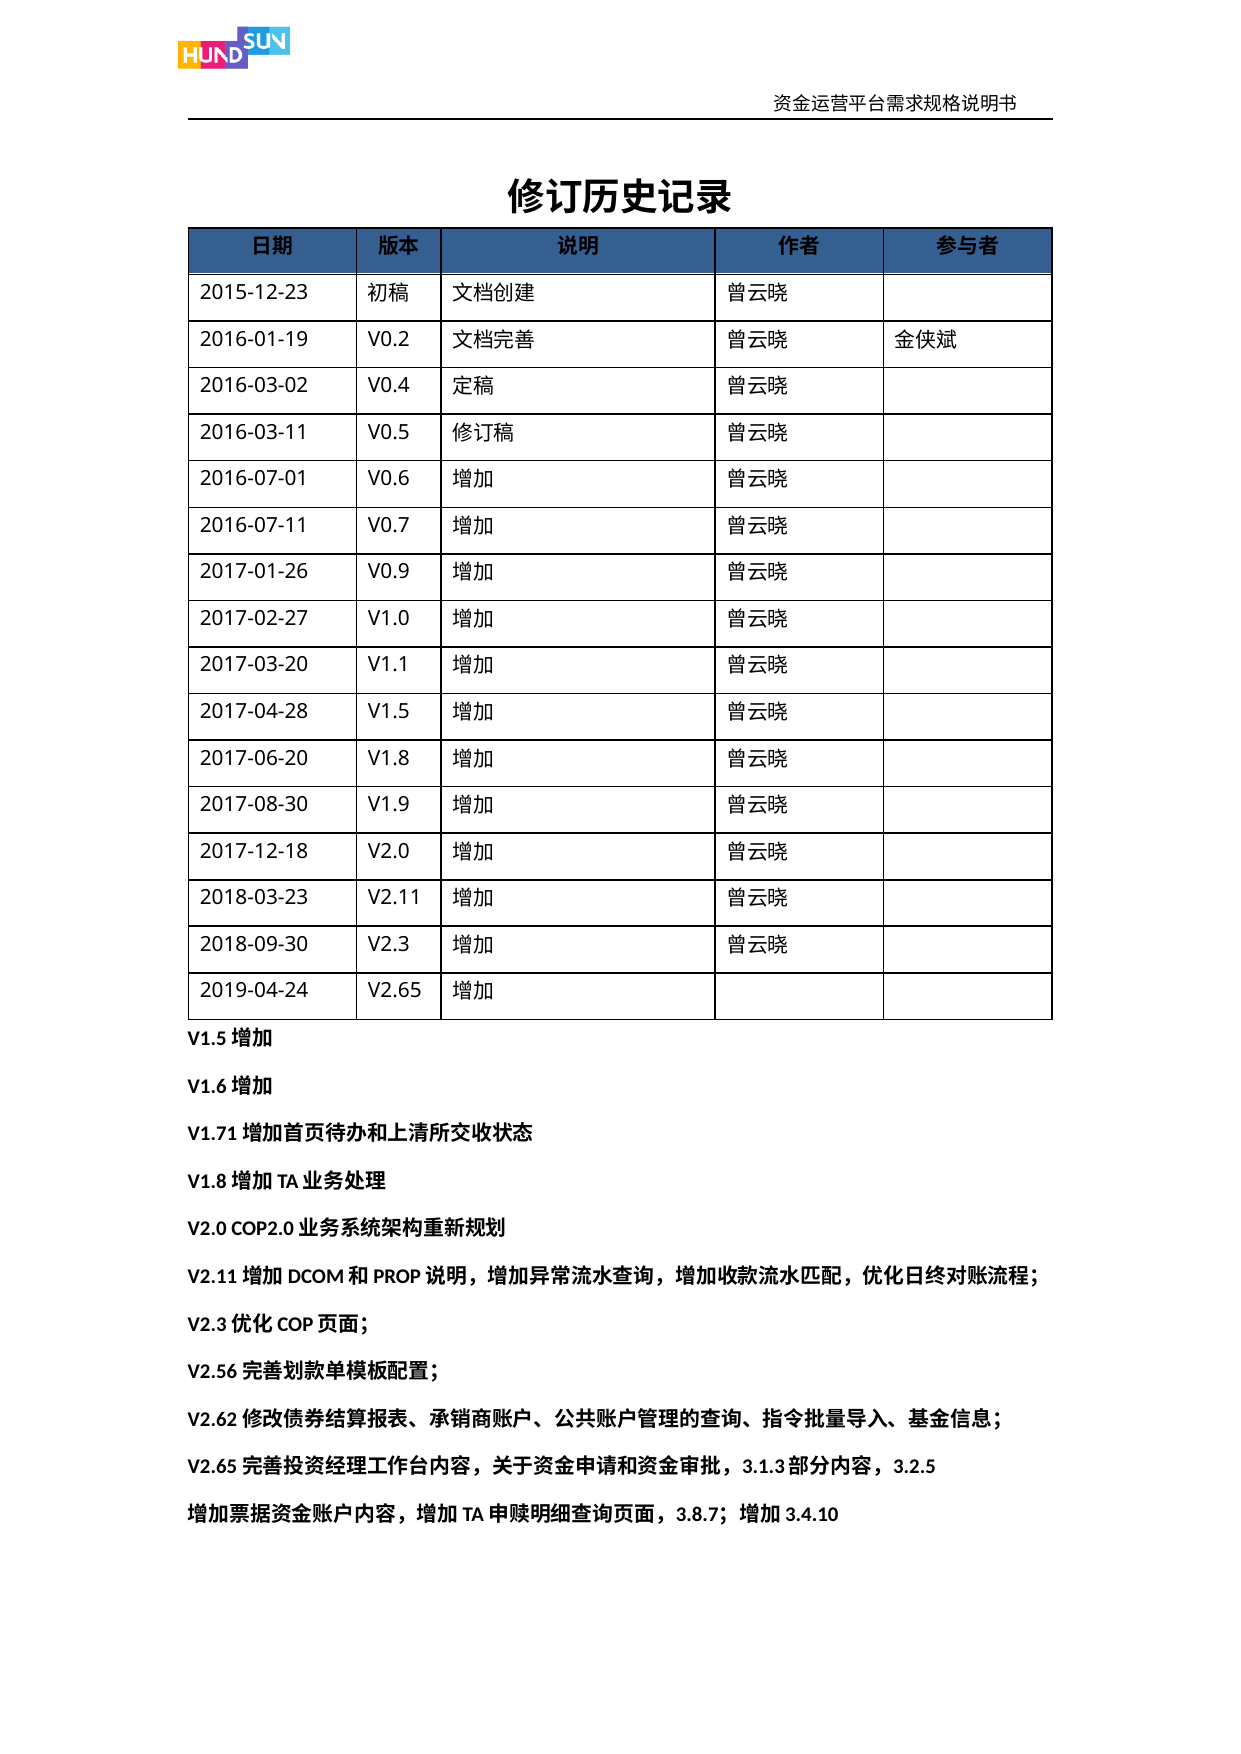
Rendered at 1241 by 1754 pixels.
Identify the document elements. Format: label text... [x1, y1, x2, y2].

table_cell V0.6 [357, 461, 440, 506]
text V2.65 完善投资经理工作台内容，关于资金申请和资金审批，3.1.3部分内容，3.2.5 [187, 1448, 1053, 1481]
picture [177, 26, 291, 69]
table_cell [884, 508, 1051, 553]
table_cell 曾云晓 [716, 368, 883, 413]
table_cell 2018-03-23 [189, 881, 356, 925]
table_cell 金侠斌 [884, 322, 1051, 367]
table_cell 曾云晓 [716, 741, 883, 786]
text V2.56 完善划款单模板配置； [187, 1353, 1053, 1386]
text v1.71 增加首页待办和上清所交收状态 [187, 1115, 1053, 1148]
table_cell 2017-03-20 [189, 648, 356, 693]
table_cell [884, 601, 1051, 646]
table_cell V2.11 [357, 881, 440, 925]
text 增加票据资金账户内容，增加TA申赎明细查询页面，3.8.7；增加3.4.10 [187, 1496, 1053, 1529]
table_cell V1.8 [357, 741, 440, 786]
table_cell V0.5 [357, 415, 440, 460]
table_cell V1.0 [357, 601, 440, 646]
table_cell 曾云晓 [716, 555, 883, 599]
text V2.0 COP2.0业务系统架构重新规划 [187, 1211, 1053, 1243]
table_cell 2016-07-01 [189, 461, 356, 506]
table_cell 2017-04-28 [189, 694, 356, 739]
table_cell 2015-12-23 [189, 275, 356, 320]
table_cell [884, 368, 1051, 413]
table_cell 2016-07-11 [189, 508, 356, 553]
table_cell V2.0 [357, 834, 440, 879]
table_cell 文档创建 [442, 275, 714, 320]
table_cell V2.3 [357, 927, 440, 972]
table_cell 2017-12-18 [189, 834, 356, 879]
table_cell 增加 [442, 601, 714, 646]
table_cell [884, 275, 1051, 320]
table_cell 曾云晓 [716, 415, 883, 460]
table_header 日期 [189, 229, 356, 273]
table_cell 文档完善 [442, 322, 714, 367]
table_cell 增加 [442, 834, 714, 879]
table_cell 2016-03-02 [189, 368, 356, 413]
table_cell 增加 [442, 461, 714, 506]
table_cell 2017-08-30 [189, 787, 356, 832]
table_cell [884, 648, 1051, 693]
table_cell 增加 [442, 508, 714, 553]
table_cell 曾云晓 [716, 601, 883, 646]
table_cell 修订稿 [442, 415, 714, 460]
table_cell [884, 415, 1051, 460]
text V2.3 优化COP页面； [187, 1306, 1053, 1338]
table_cell V0.9 [357, 555, 440, 599]
table_cell [884, 741, 1051, 786]
table_cell [884, 461, 1051, 506]
table_cell [884, 787, 1051, 832]
table_cell V1.9 [357, 787, 440, 832]
text V2.11 增加dcom和prop说明，增加异常流水查询，增加收款流水匹配，优化日终对账流程； [187, 1258, 1053, 1291]
table_cell 曾云晓 [716, 881, 883, 925]
table_cell V0.4 [357, 368, 440, 413]
table_cell 曾云晓 [716, 834, 883, 879]
title 修订历史记录 [187, 162, 1053, 227]
text V2.62 修改债券结算报表、承销商账户、公共账户管理的查询、指令批量导入、基金信息； [187, 1401, 1053, 1433]
table_header 说明 [442, 229, 714, 273]
table_cell 2016-03-11 [189, 415, 356, 460]
table_cell V1.1 [357, 648, 440, 693]
table_header 参与者 [884, 229, 1051, 273]
table_cell 曾云晓 [716, 787, 883, 832]
table_cell 2017-02-27 [189, 601, 356, 646]
table_cell 初稿 [357, 275, 440, 320]
table_cell 增加 [442, 974, 714, 1018]
table_cell 2019-04-24 [189, 974, 356, 1018]
text V1.5 增加 [187, 1020, 1053, 1053]
table_cell 2017-06-20 [189, 741, 356, 786]
text v1.8 增加TA业务处理 [187, 1163, 1053, 1195]
table_header 版本 [357, 229, 440, 273]
table_cell [884, 927, 1051, 972]
text V1.6 增加 [187, 1068, 1053, 1100]
table_cell 曾云晓 [716, 461, 883, 506]
table_cell 2016-01-19 [189, 322, 356, 367]
table_cell 2017-01-26 [189, 555, 356, 599]
table_cell [884, 834, 1051, 879]
table_cell 曾云晓 [716, 508, 883, 553]
table_cell V0.2 [357, 322, 440, 367]
table_cell [884, 555, 1051, 599]
table_cell 增加 [442, 648, 714, 693]
table_cell 2018-09-30 [189, 927, 356, 972]
table_cell [884, 694, 1051, 739]
table_cell 增加 [442, 881, 714, 925]
table_cell V2.65 [357, 974, 440, 1018]
table_cell 定稿 [442, 368, 714, 413]
table_cell 增加 [442, 927, 714, 972]
table_cell 增加 [442, 787, 714, 832]
table_cell 增加 [442, 694, 714, 739]
table_cell [884, 881, 1051, 925]
table_cell 曾云晓 [716, 694, 883, 739]
table_header 作者 [716, 229, 883, 273]
table_cell 增加 [442, 555, 714, 599]
table_cell 曾云晓 [716, 927, 883, 972]
table_cell 增加 [442, 741, 714, 786]
table_cell [884, 974, 1051, 1018]
table_cell 曾云晓 [716, 322, 883, 367]
table_cell 曾云晓 [716, 275, 883, 320]
table_cell 曾云晓 [716, 648, 883, 693]
table_cell V1.5 [357, 694, 440, 739]
table_cell V0.7 [357, 508, 440, 553]
table_cell [716, 974, 883, 1018]
